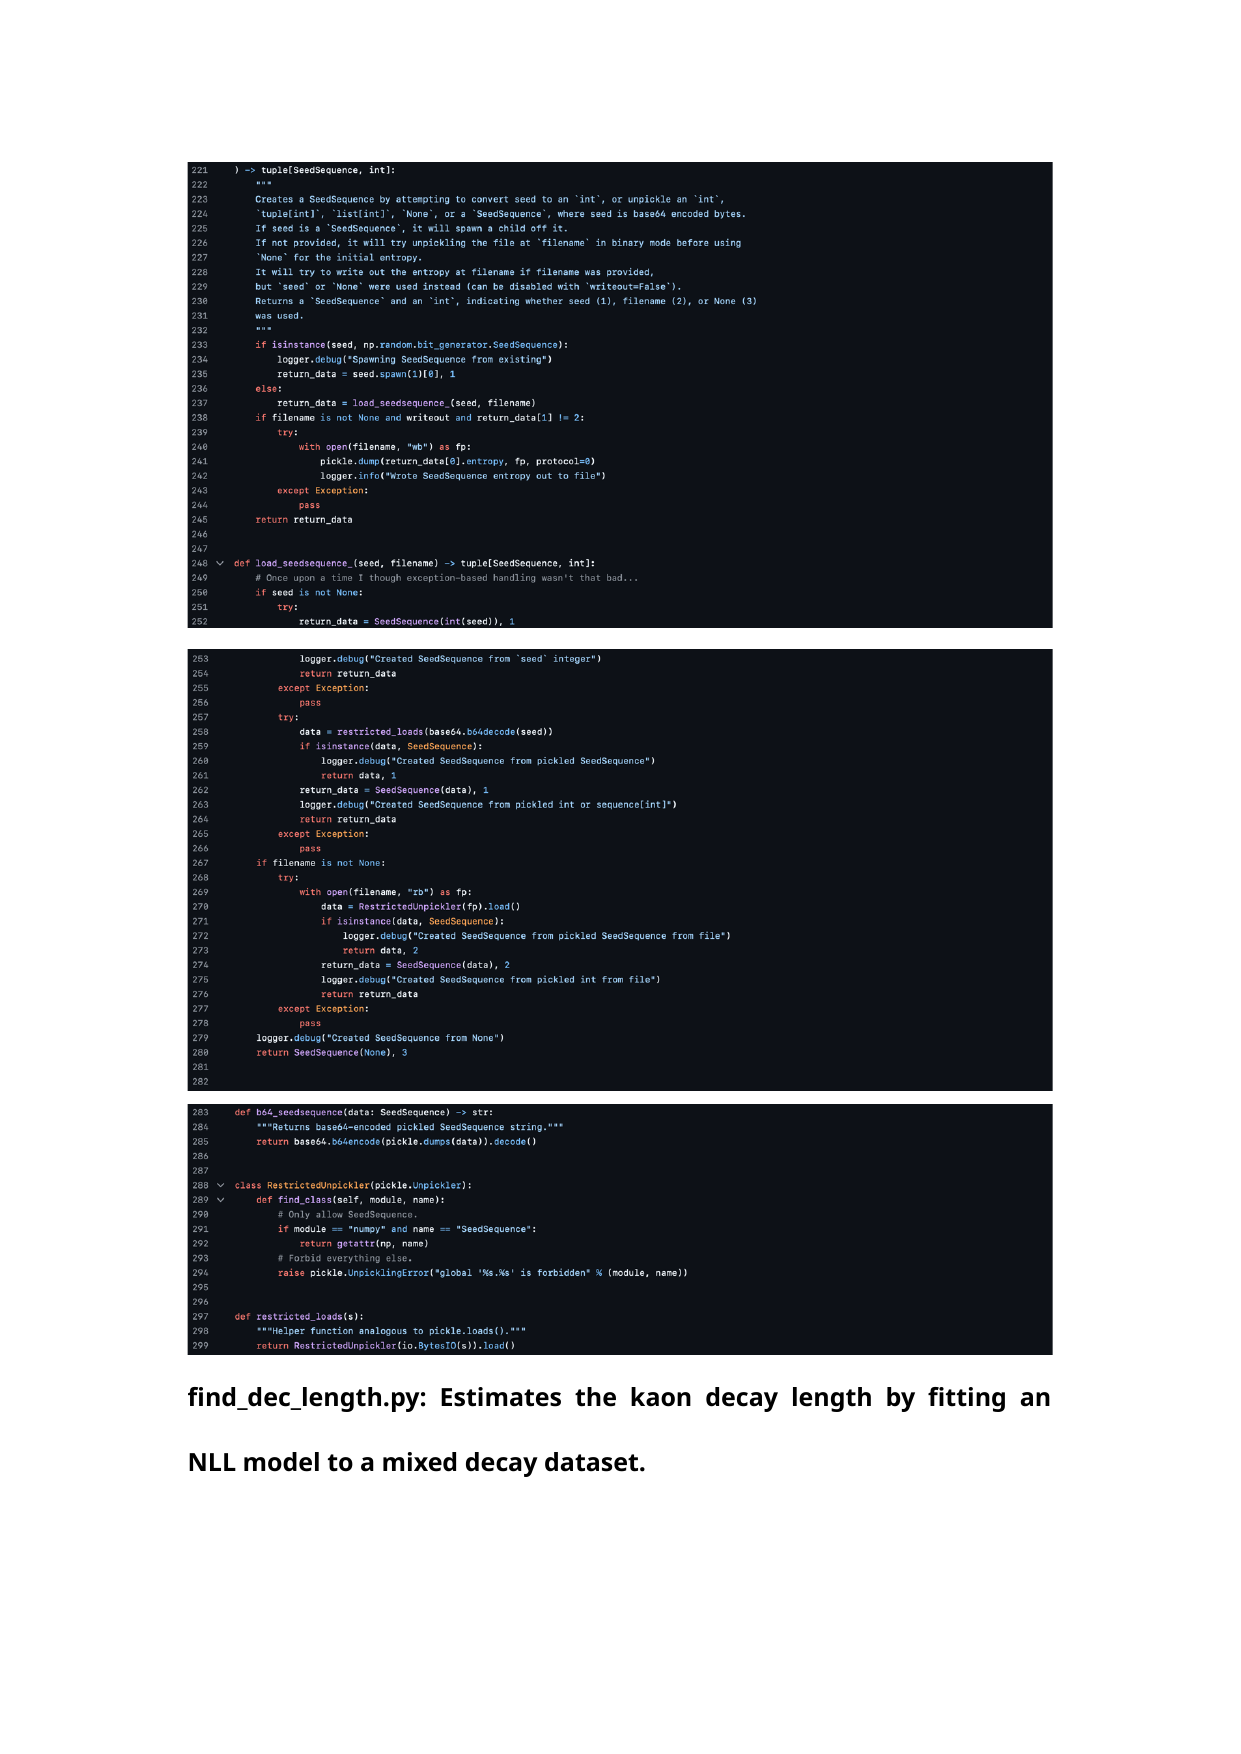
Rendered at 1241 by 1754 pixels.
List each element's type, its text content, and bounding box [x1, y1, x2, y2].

picture [187, 162, 1053, 628]
picture [187, 1104, 1053, 1355]
picture [187, 649, 1053, 1091]
text find_dec_length.py: Estimates the kaon decay length by fitting an NLL model to a mixed decay dataset. [187, 1364, 1053, 1494]
